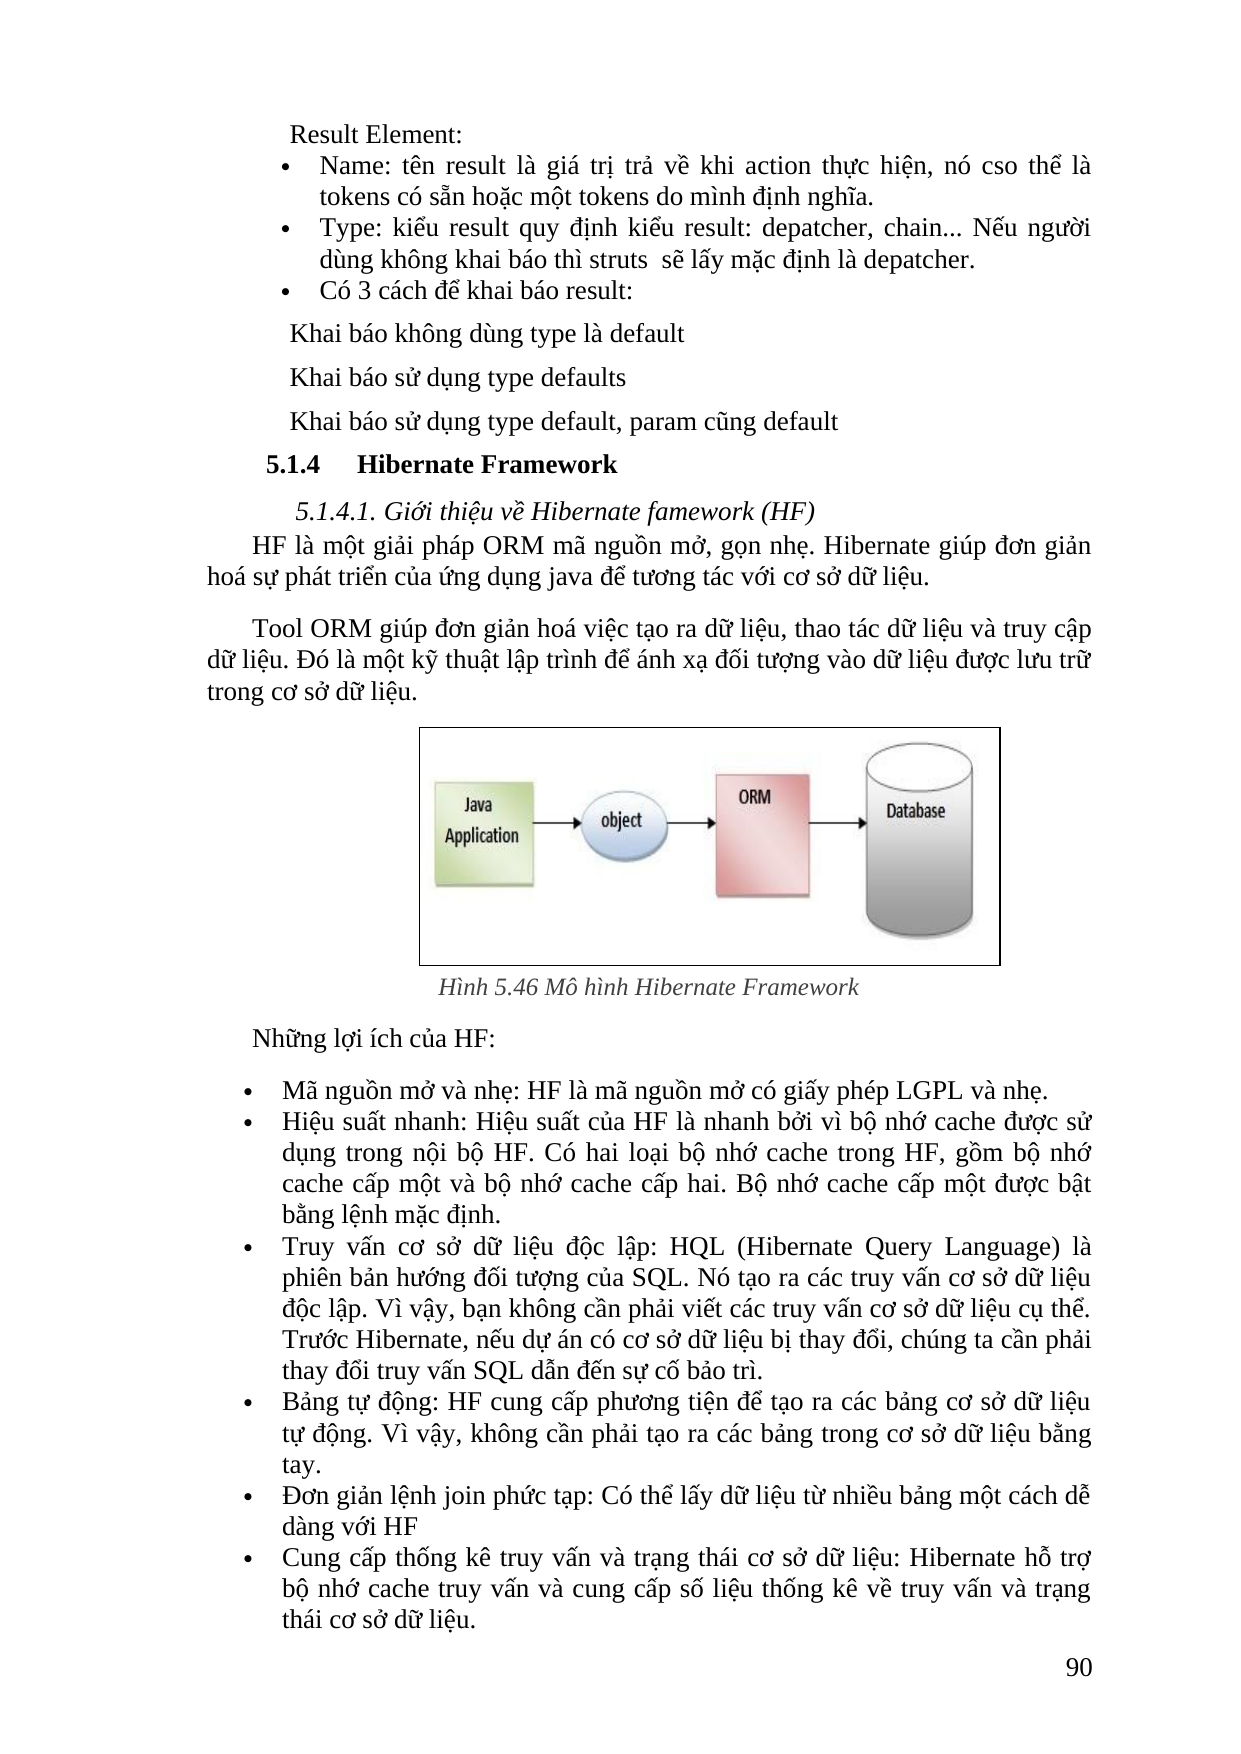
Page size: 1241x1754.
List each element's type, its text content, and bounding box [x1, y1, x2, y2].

list Hiệu suất nhanh: Hiệu suất của HF là nhanh bởi vì bộ nhớ cache được sử dụng trong nội bộ HF. Có hai loại bộ nhớ cache trong HF, gồm bộ nhớ cache cấp một và bộ nhớ cache cấp hai. Bộ nhớ cache cấp một được bật bằng lệnh mặc định. [244, 1105, 1092, 1230]
text Result Element: [244, 118, 1092, 149]
list Type: kiểu result quy định kiểu result: depatcher, chain... Nếu người dùng không khai báo thì struts sẽ lấy mặc định là depatcher. [282, 212, 1092, 274]
subtitle Giới thiệu về Hibernate famework (HF) [207, 495, 1092, 526]
list Có 3 cách để khai báo result: [282, 274, 1092, 305]
list Đơn giản lệnh join phức tạp: Có thể lấy dữ liệu từ nhiều bảng một cách dễ dàng với HF [244, 1479, 1092, 1541]
text HF là một giải pháp ORM mã nguồn mở, gọn nhẹ. Hibernate giúp đơn giản hoá sự phát triển của ứng dụng java để tương tác với cơ sở dữ liệu. [207, 529, 1092, 592]
subtitle Hibernate Framework [266, 448, 1092, 479]
list Mã nguồn mở và nhẹ: HF là mã nguồn mở có giấy phép LGPL và nhẹ. [244, 1074, 1092, 1105]
text Khai báo sử dụng type default, param cũng default [244, 405, 1092, 436]
list Cung cấp thống kê truy vấn và trạng thái cơ sở dữ liệu: Hibernate hỗ trợ bộ nhớ cache truy vấn và cung cấp số liệu thống kê về truy vấn và trạng thái cơ sở dữ liệu. [244, 1541, 1092, 1635]
list Name: tên result là giá trị trả về khi action thực hiện, nó cso thể là tokens có sẵn hoặc một tokens do mình định nghĩa. [282, 149, 1092, 212]
picture [420, 728, 999, 965]
text Khai báo không dùng type là default [244, 317, 1092, 349]
text Tool ORM giúp đơn giản hoá việc tạo ra dữ liệu, thao tác dữ liệu và truy cập dữ liệu. Đó là một kỹ thuật lập trình để ánh xạ đối tượng vào dữ liệu được lưu trữ trong cơ sở dữ liệu. [207, 612, 1092, 706]
list Bảng tự động: HF cung cấp phương tiện để tạo ra các bảng cơ sở dữ liệu tự động. Vì vậy, không cần phải tạo ra các bảng trong cơ sở dữ liệu bằng tay. [244, 1386, 1092, 1479]
text Khai báo sử dụng type defaults [244, 361, 1092, 392]
list Truy vấn cơ sở dữ liệu độc lập: HQL (Hibernate Query Language) là phiên bản hướng đối tượng của SQL. Nó tạo ra các truy vấn cơ sở dữ liệu độc lập. Vì vậy, bạn không cần phải viết các truy vấn cơ sở dữ liệu cụ thể. Trước Hibernate, nếu dự án có cơ sở dữ liệu bị thay đổi, chúng ta cần phải thay đổi truy vấn SQL dẫn đến sự cố bảo trì. [244, 1230, 1092, 1386]
text Những lợi ích của HF: [207, 1022, 1092, 1053]
